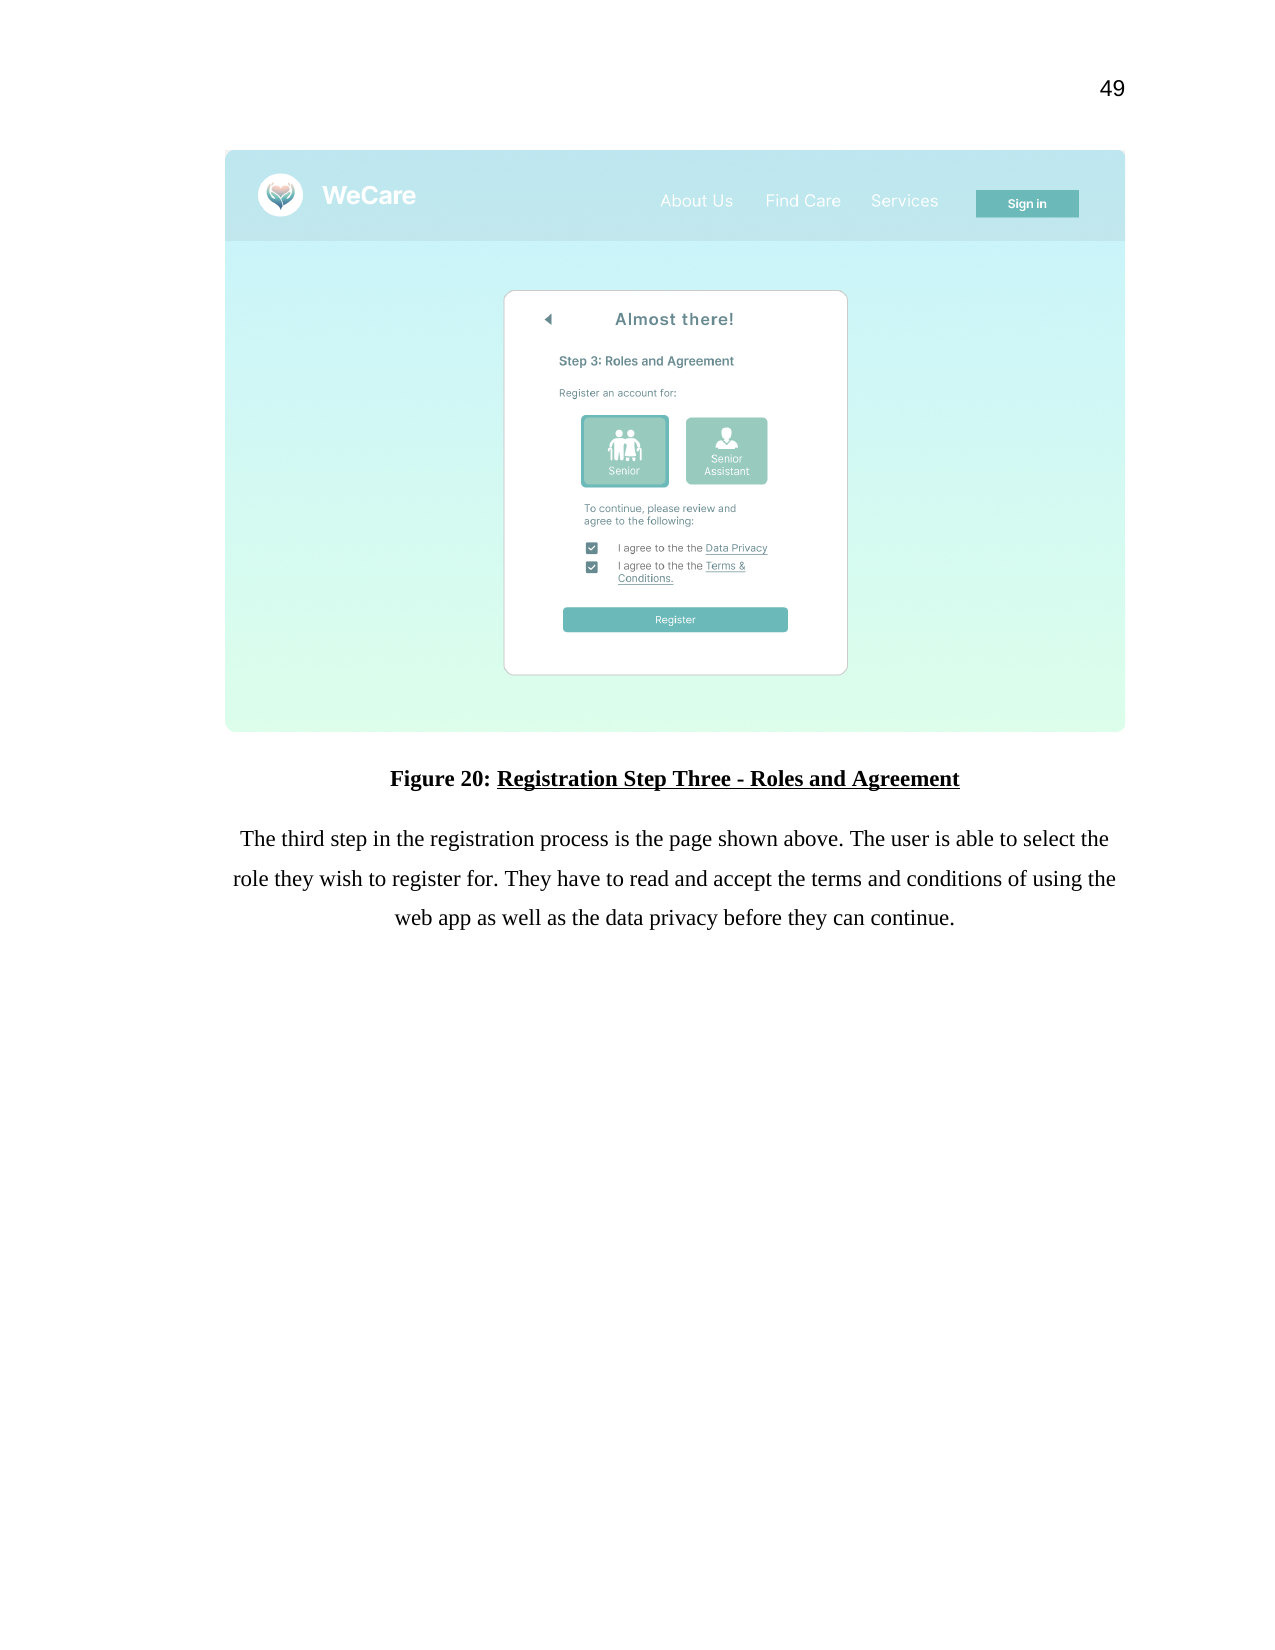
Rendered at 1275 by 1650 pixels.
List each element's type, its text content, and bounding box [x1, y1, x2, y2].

text Figure 20: Registration Step Three - Roles and Agreement [225, 765, 1125, 792]
text The third step in the registration process is the page shown above. The user is able to select the role they wish to register for. They have to read and accept the terms and conditions of using the web app as well as the data privacy before they can continue. [225, 826, 1125, 931]
picture [225, 150, 1125, 732]
